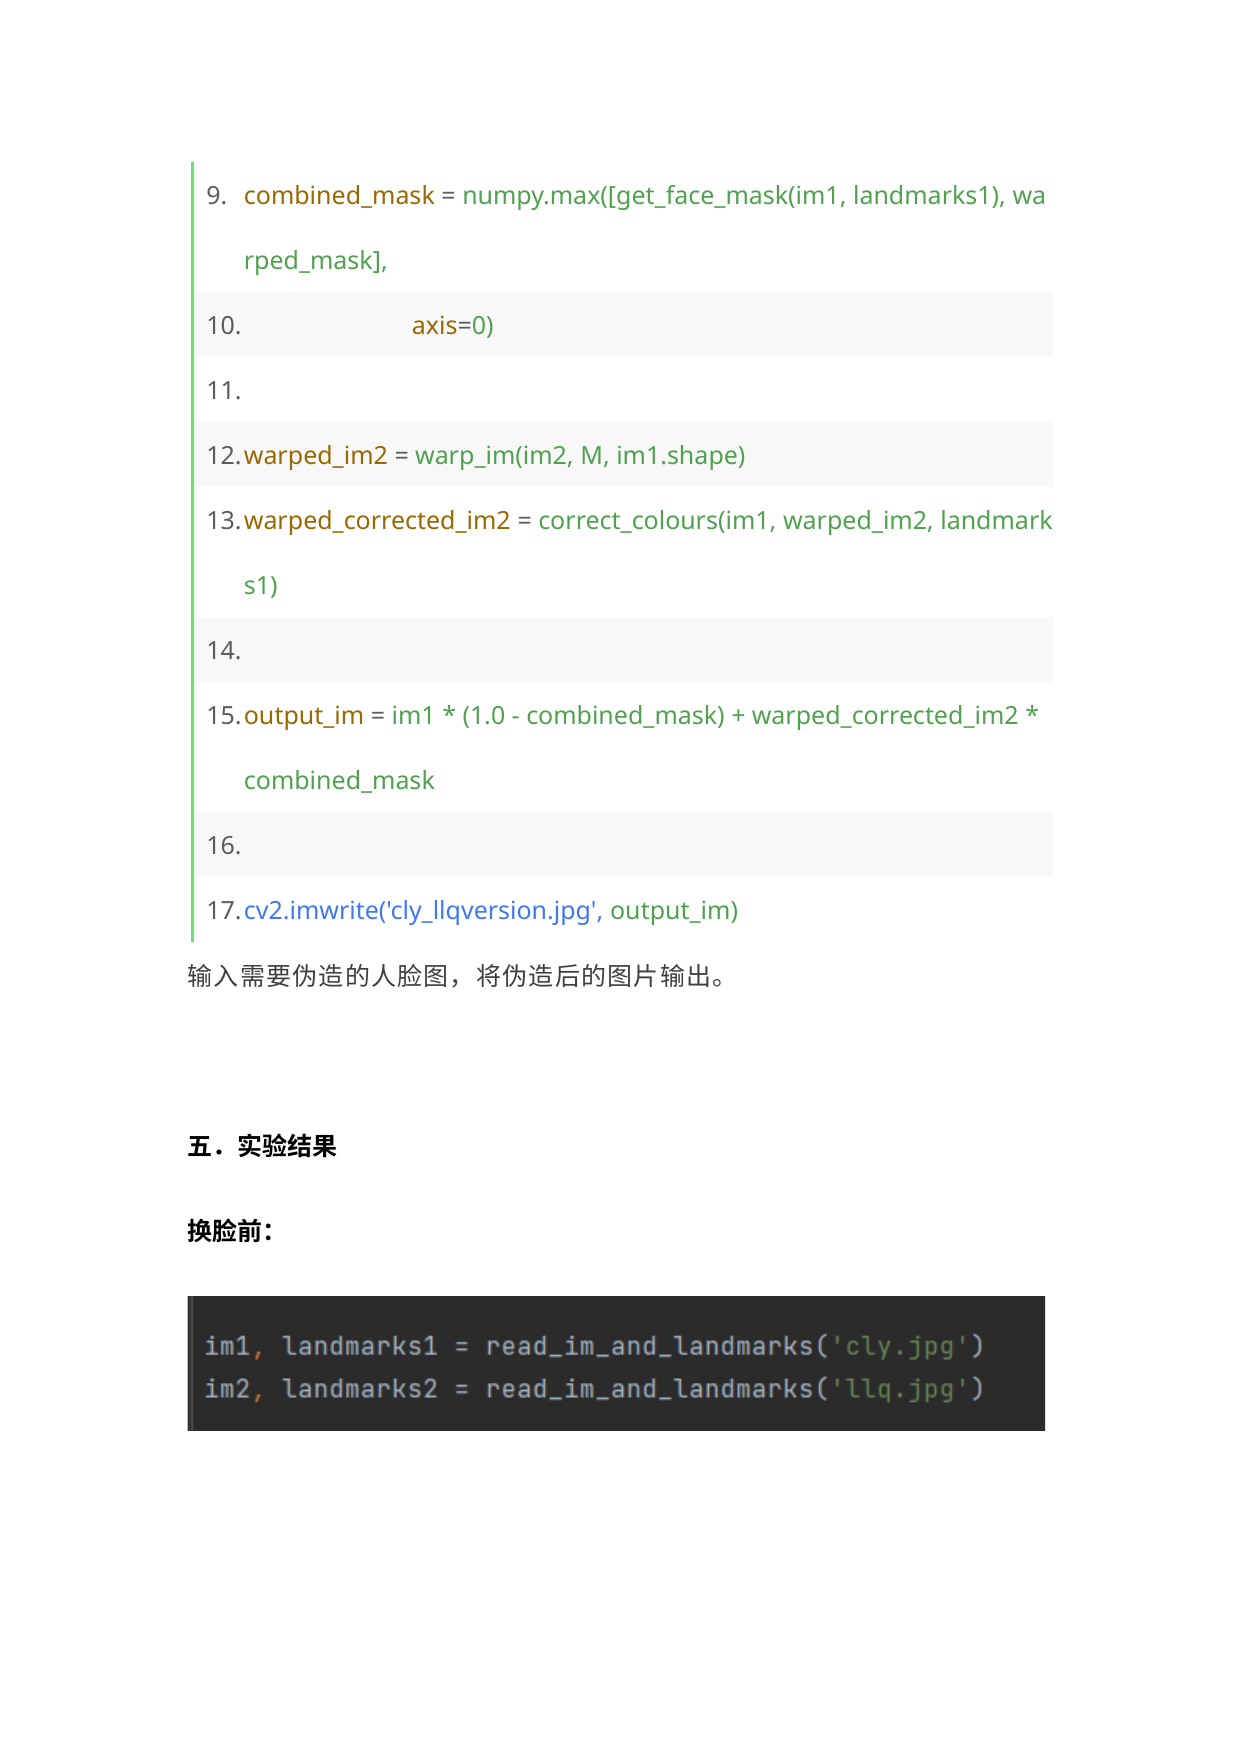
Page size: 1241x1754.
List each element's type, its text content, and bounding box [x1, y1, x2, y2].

text 输入需要伪造的人脸图，将伪造后的图片输出。 [187, 942, 1053, 1007]
list warped_im2 = warp_im(im2, M, im1.shape) [194, 422, 1053, 487]
list output_im = im1 * (1.0 - combined_mask) + warped_corrected_im2 * combined_mask [194, 682, 1053, 812]
list warped_corrected_im2 = correct_colours(im1, warped_im2, landmarks1) [194, 487, 1053, 617]
list combined_mask = numpy.max([get_face_mask(im1, landmarks1), warped_mask], [194, 162, 1053, 292]
list 实验结果 [187, 1112, 1053, 1177]
list cv2.imwrite('cly_llqversion.jpg', output_im) [194, 877, 1053, 942]
picture [187, 1296, 1046, 1431]
list 换脸前： [187, 1197, 1053, 1262]
list axis=0) [194, 292, 1053, 357]
